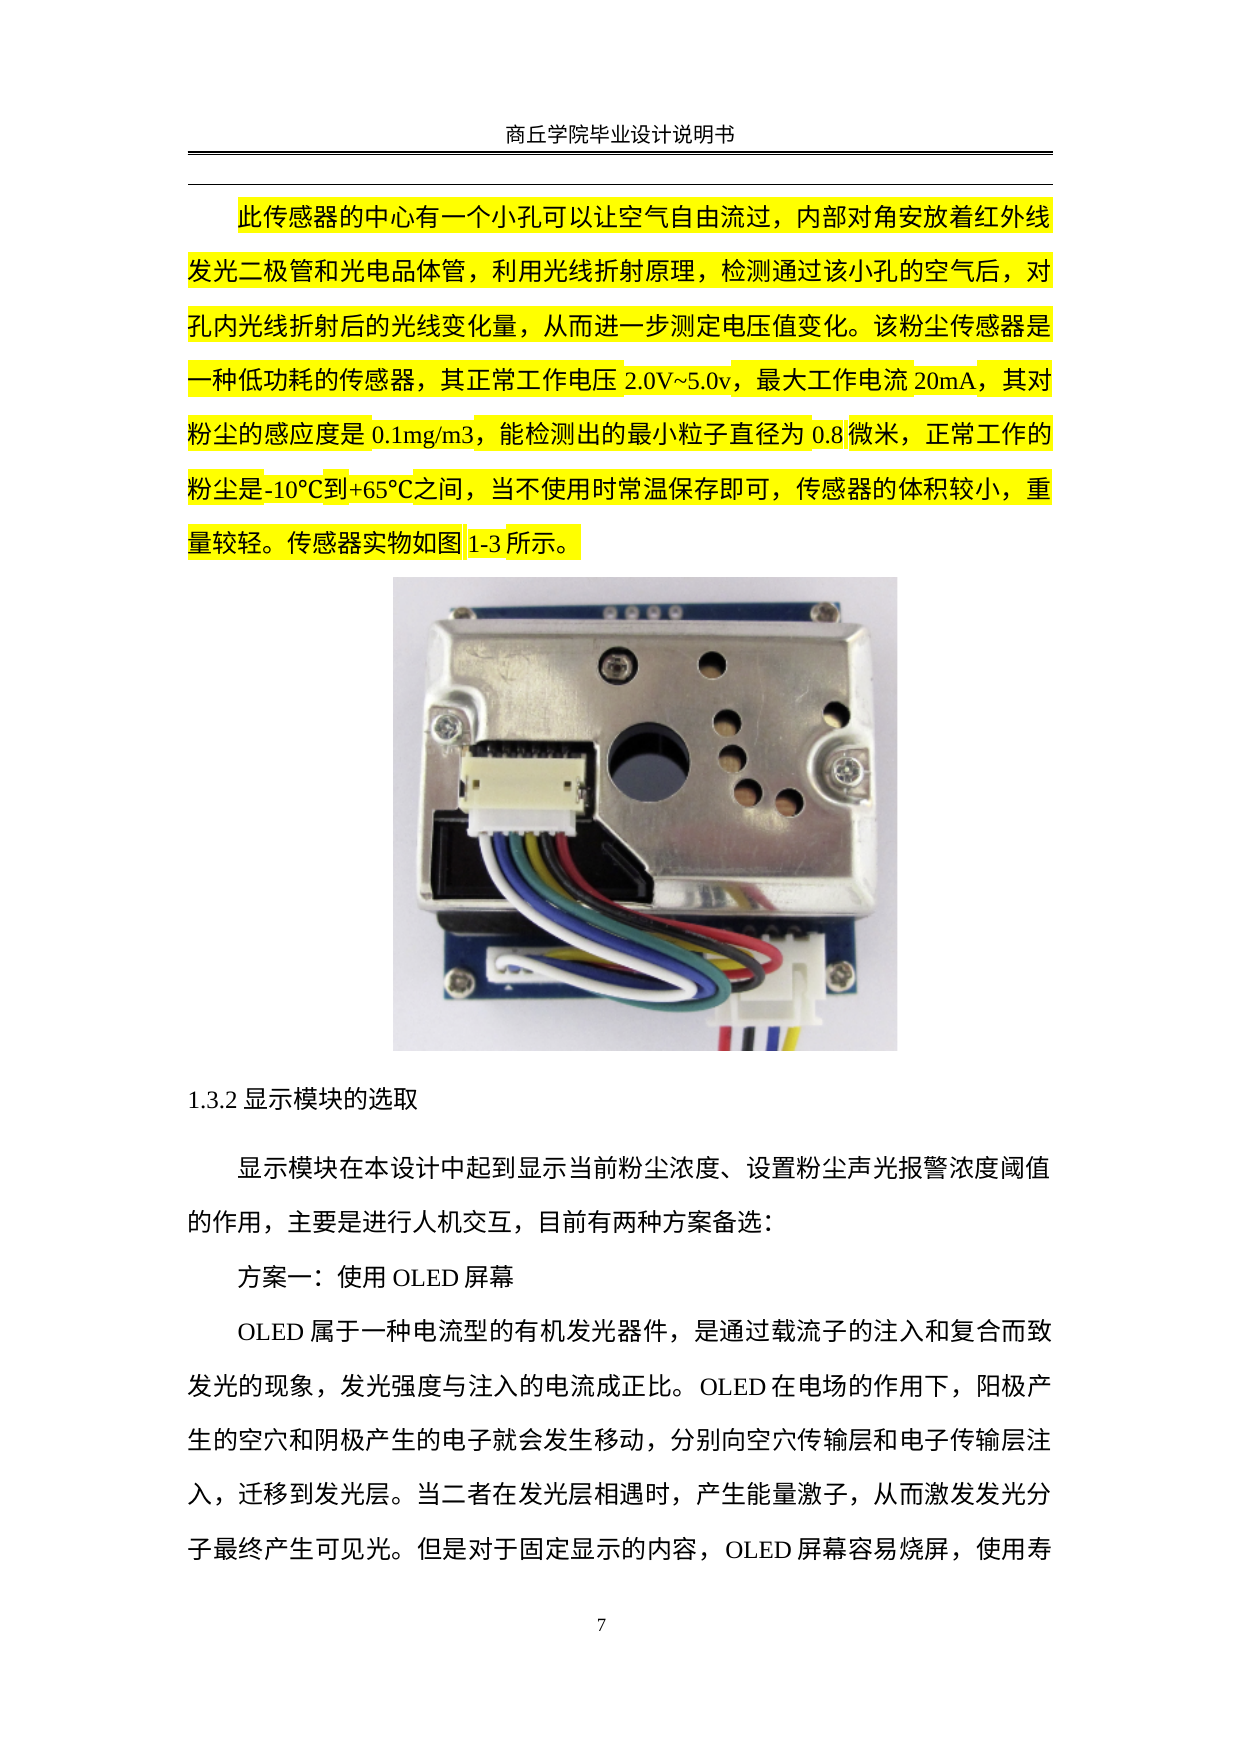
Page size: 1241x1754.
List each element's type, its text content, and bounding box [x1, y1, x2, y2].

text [187, 1312, 1053, 1565]
text 此传感器的中心有一个小孔可以让空气自由流过，内部对角安放着红外线发光二极管和光电品体管，利用光线折射原理，检测通过该小孔的空气后，对孔内光线折射后的光线变化量，从而进一步测定电压值变化。该粉尘传感器是一种低功耗的传感器，其正常工作电压2.0V~5.0v，最大工作电流20mA，其对粉尘的感应度是0.1mg/m3，能检测出的最小粒子直径为0.8微米，正常工作的粉尘是-10℃到+65℃之间，当不使用时常温保存即可，传感器的体积较小，重量较轻。传感器实物如图1-3所示。 [187, 197, 1053, 560]
text 方案一：使用OLED屏幕 [187, 1257, 1053, 1293]
text 1.3.2 显示模块的选取 [187, 1065, 1053, 1130]
picture [393, 577, 898, 1051]
text 显示模块在本设计中起到显示当前粉尘浓度、设置粉尘声光报警浓度阈值的作用，主要是进行人机交互，目前有两种方案备选： [187, 1148, 1053, 1239]
